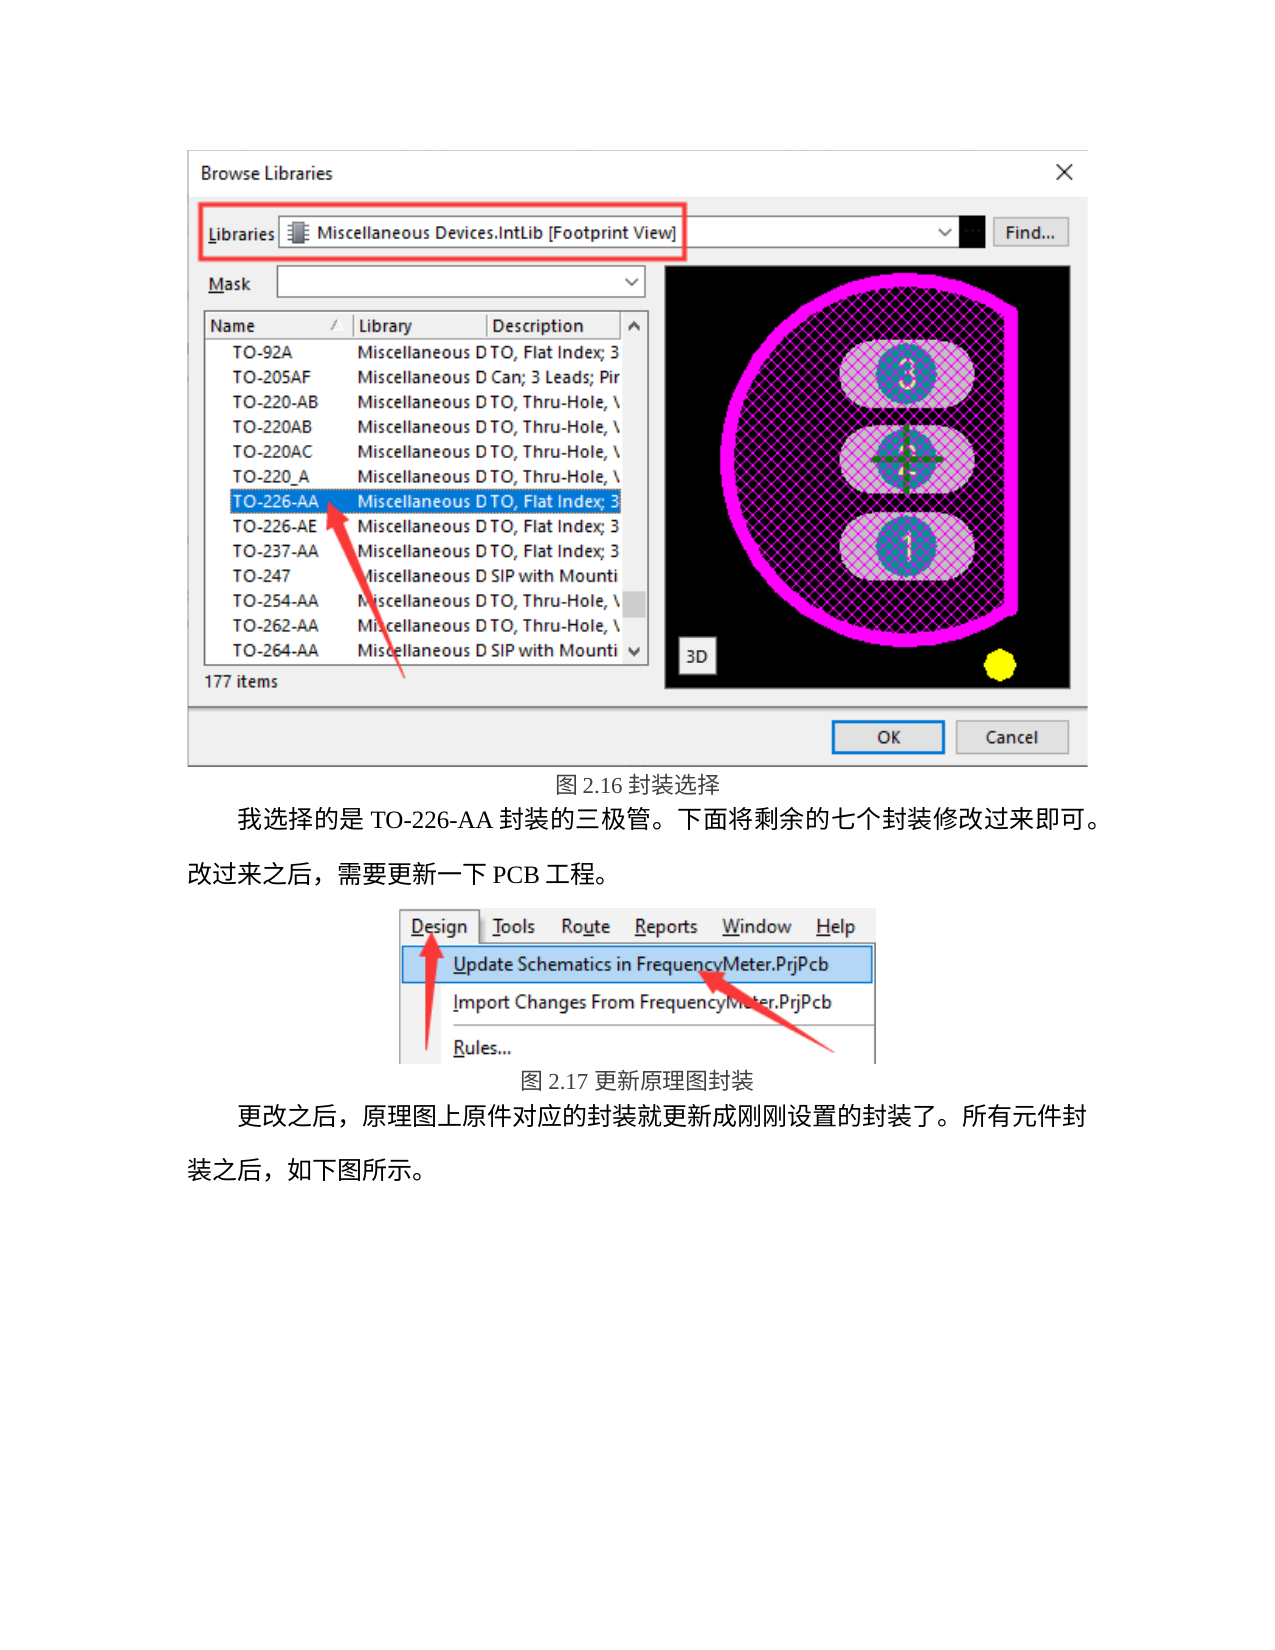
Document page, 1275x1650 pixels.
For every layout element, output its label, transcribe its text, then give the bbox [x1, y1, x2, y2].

text 图2.17 更新原理图封装 [187, 1063, 1087, 1096]
picture [399, 908, 876, 1064]
picture [187, 150, 1088, 767]
text 我选择的是TO-226-AA封装的三极管。下面将剩余的七个封装修改过来即可。改过来之后，需要更新一下PCB工程。 [187, 800, 1087, 890]
text 更改之后，原理图上原件对应的封装就更新成刚刚设置的封装了。所有元件封装之后，如下图所示。 [187, 1096, 1087, 1187]
text 图2.16 封装选择 [187, 767, 1087, 800]
